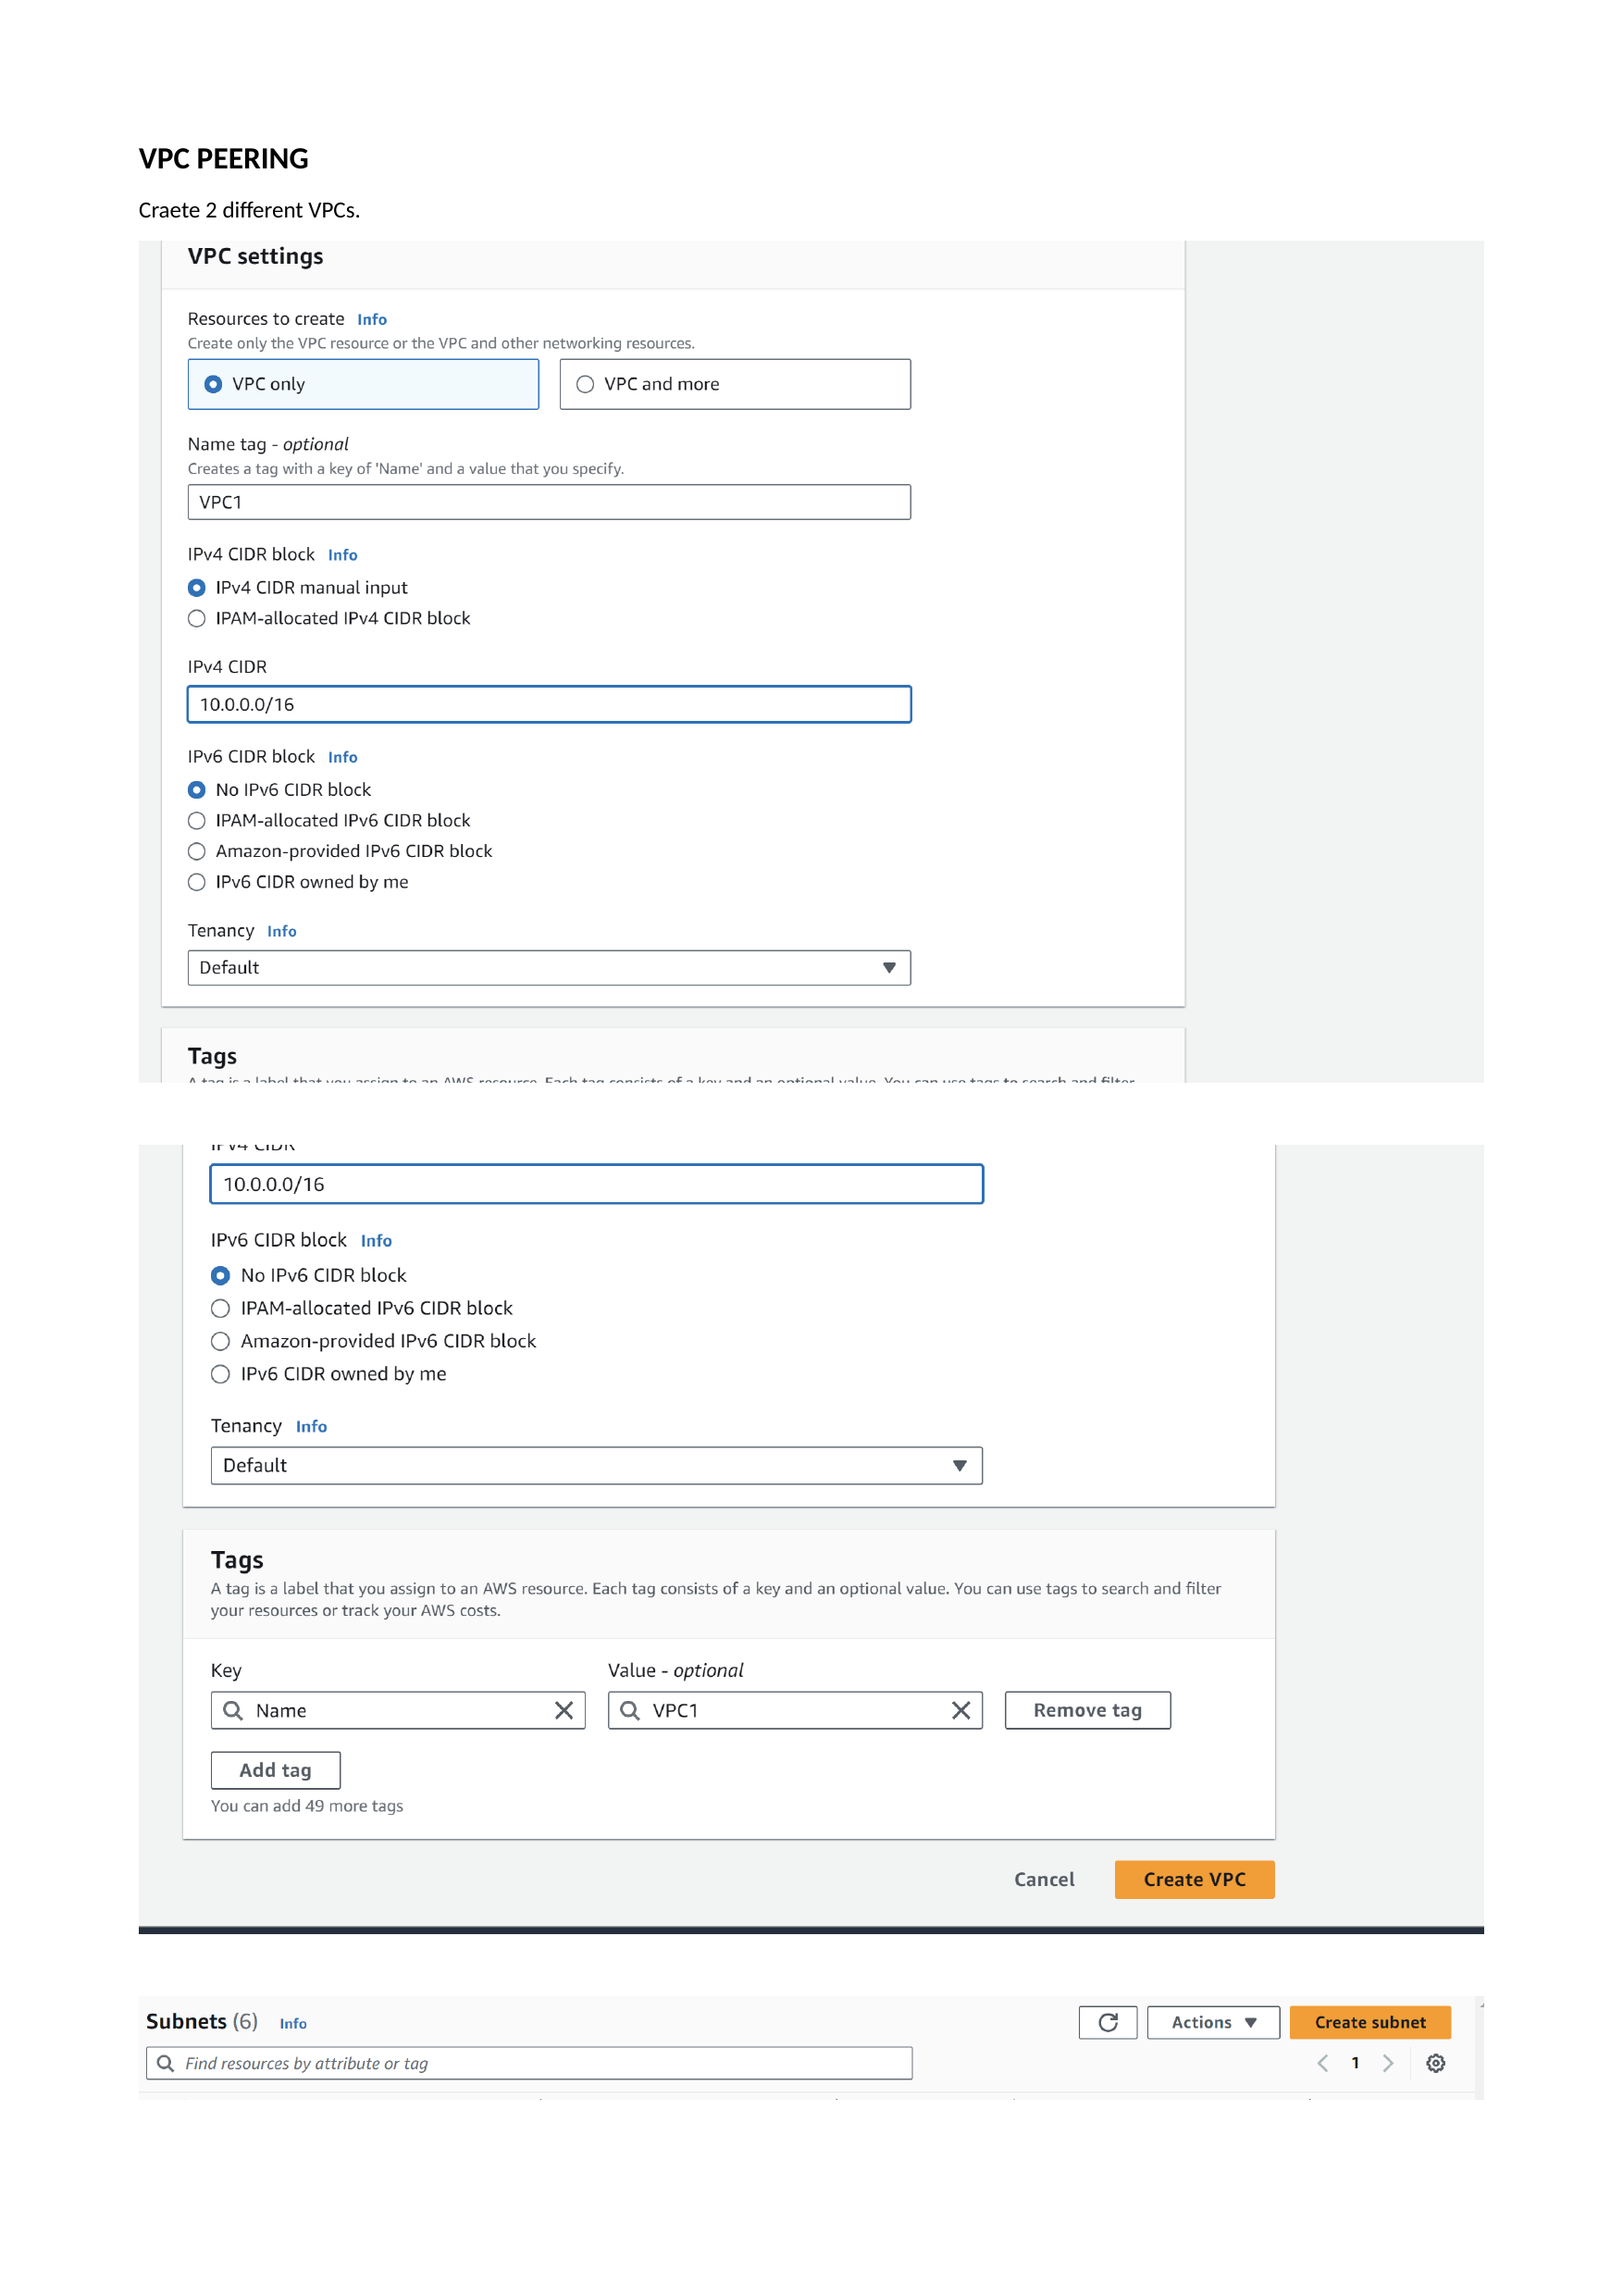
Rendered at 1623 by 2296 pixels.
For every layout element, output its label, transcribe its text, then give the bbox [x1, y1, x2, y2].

picture [139, 241, 1484, 1083]
picture [139, 1996, 1484, 2100]
picture [139, 1145, 1484, 1934]
text Craete 2 different VPCs. [139, 195, 1484, 223]
text VPC PEERING [139, 139, 1484, 177]
